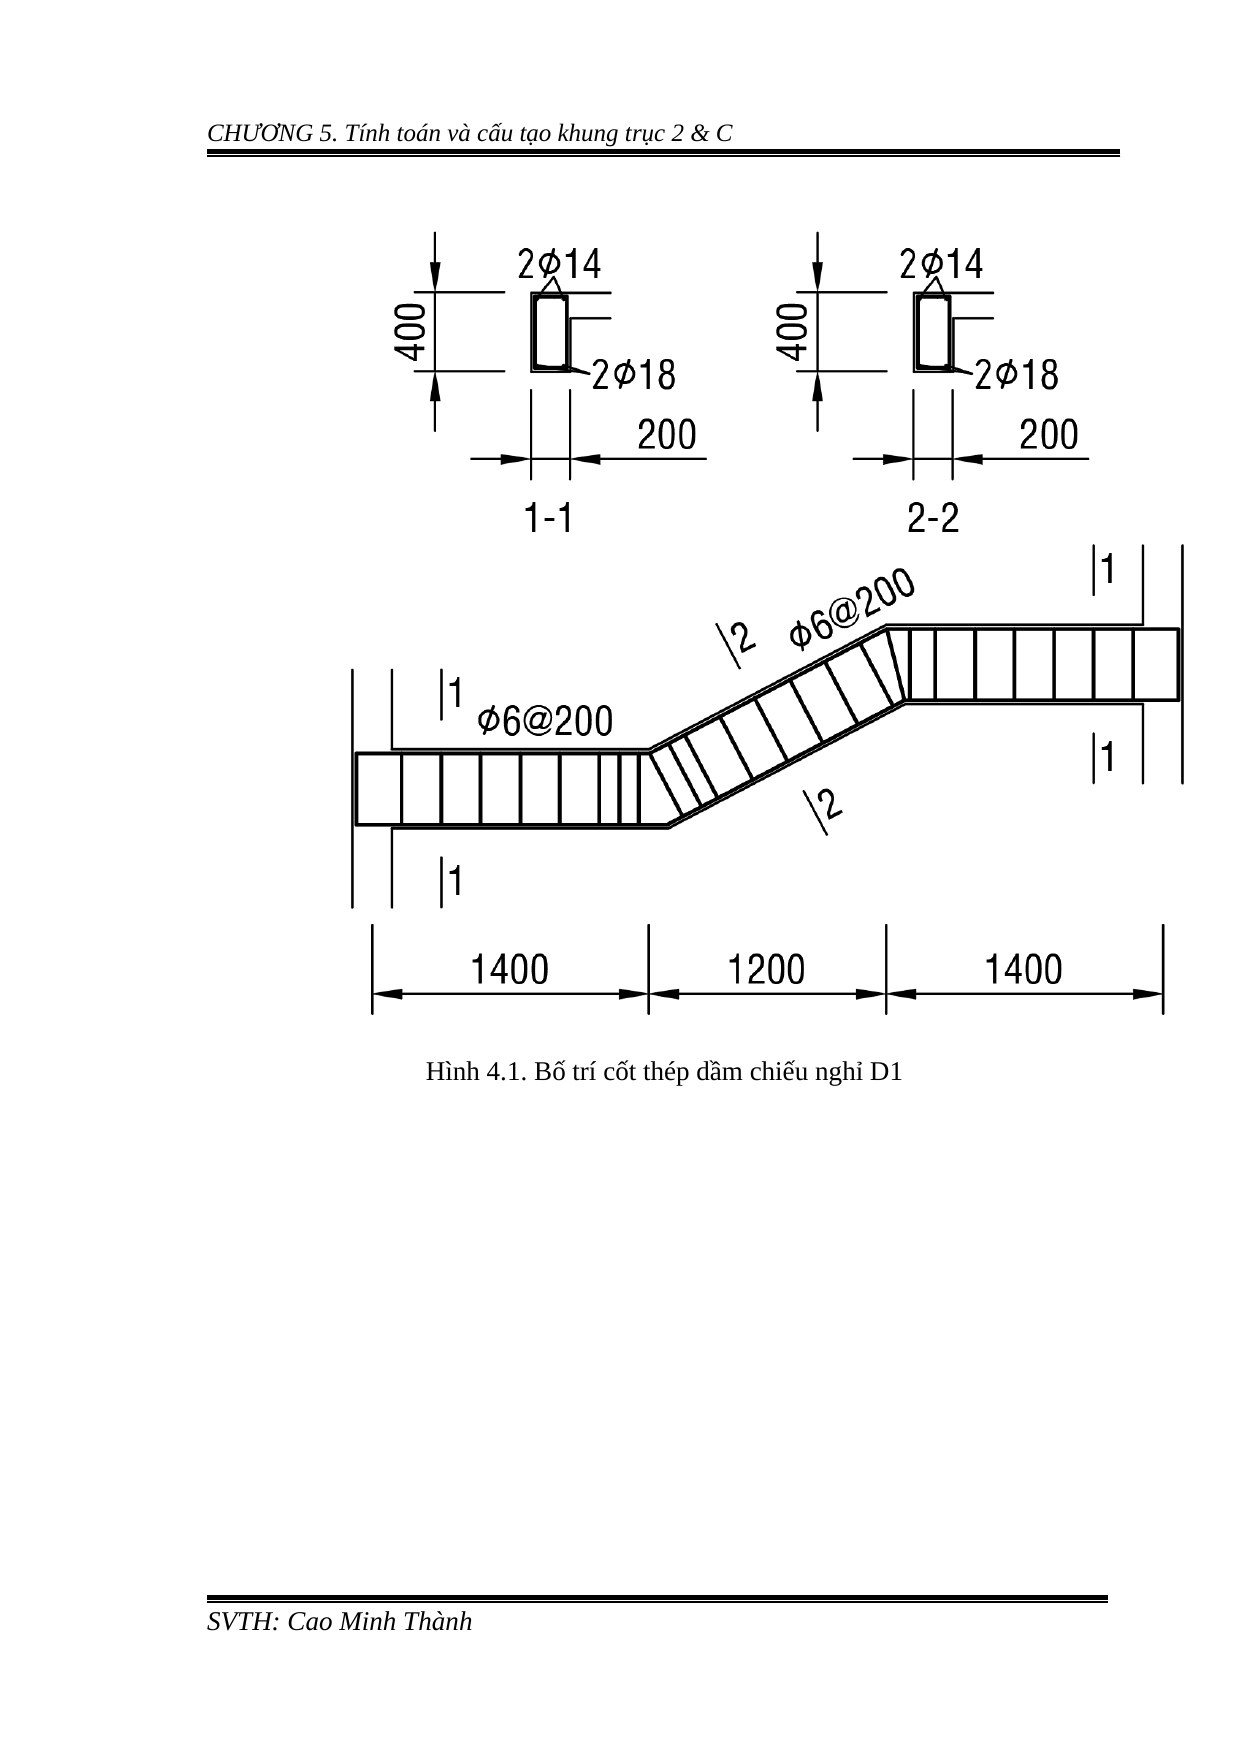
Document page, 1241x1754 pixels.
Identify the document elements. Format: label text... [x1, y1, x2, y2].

text Bố trí cốt thép dầm chiếu nghỉ D1 [207, 1054, 1122, 1086]
picture [281, 199, 1232, 1049]
